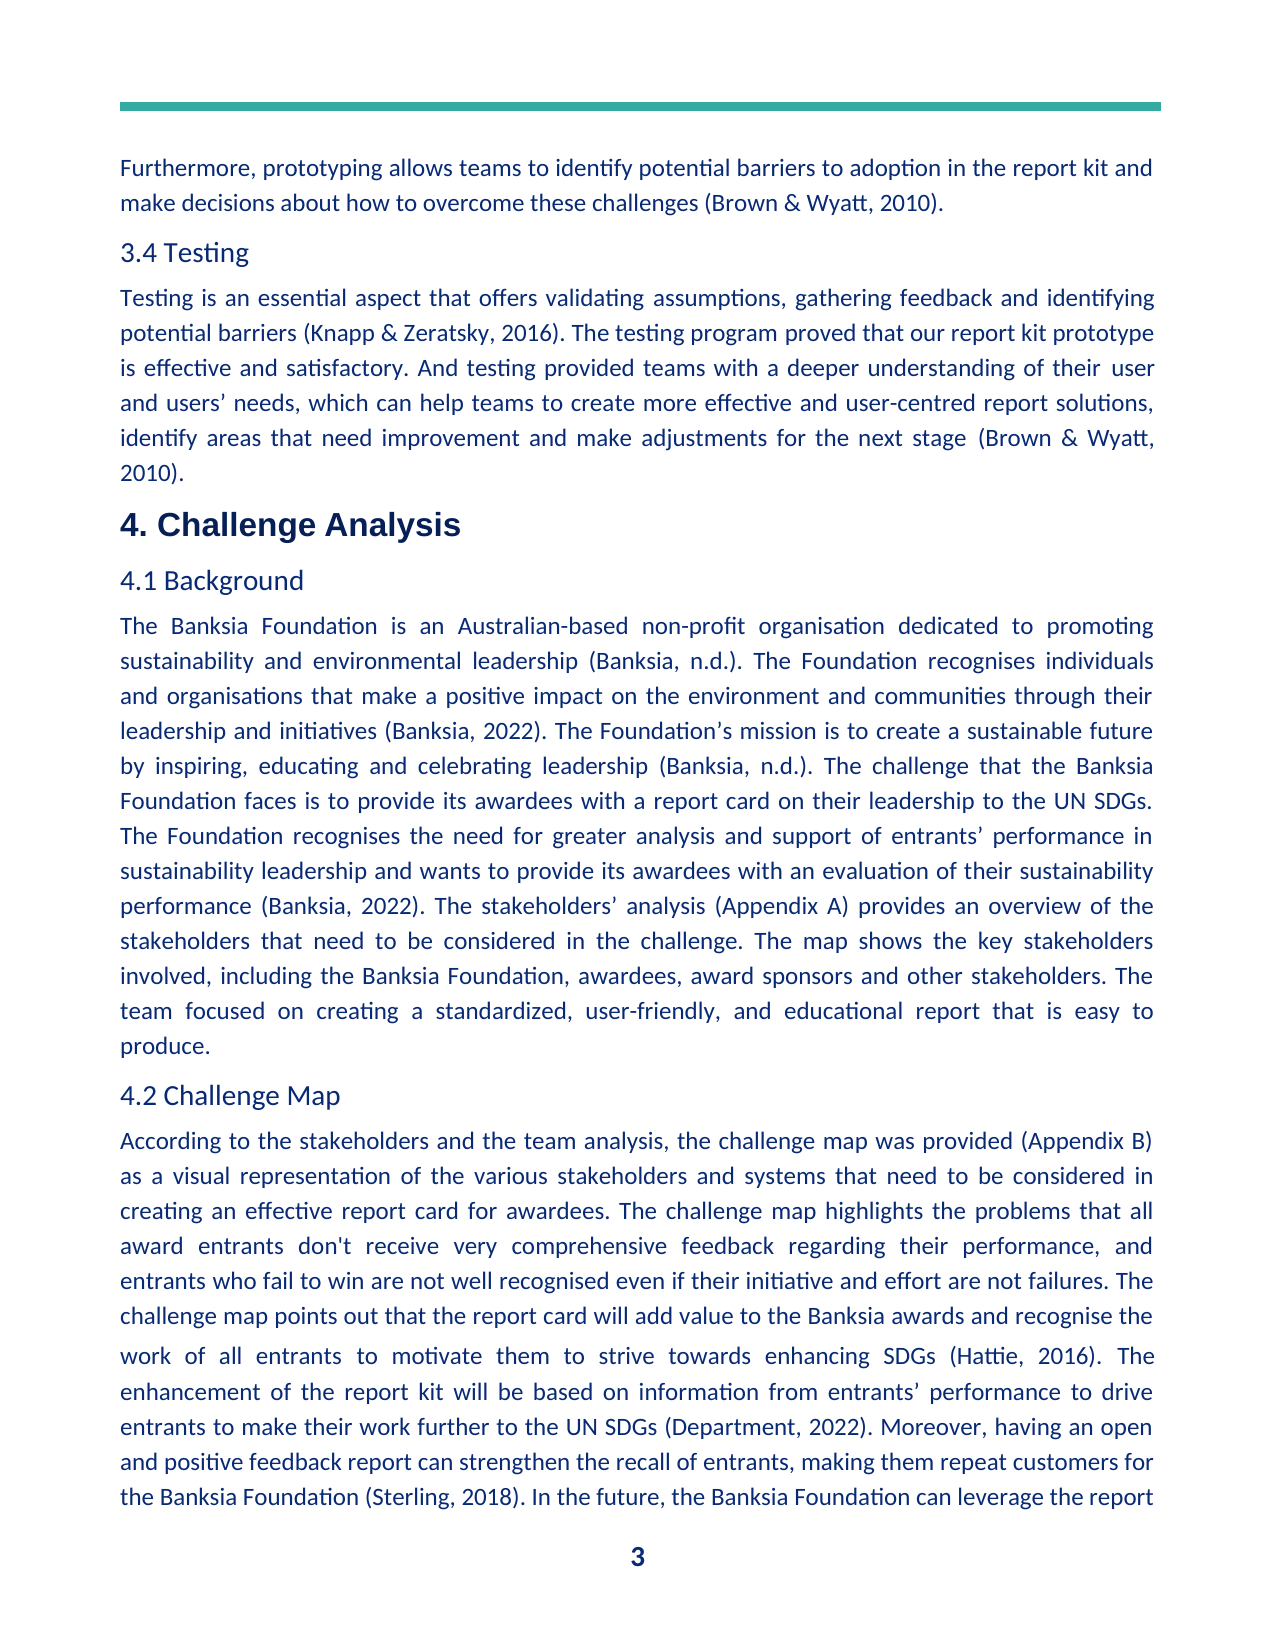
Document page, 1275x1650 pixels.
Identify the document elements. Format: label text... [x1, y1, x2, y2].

subtitle 4.1 Background [120, 562, 1155, 597]
subtitle 4. Challenge Analysis [120, 505, 1155, 543]
subtitle 4.2 Challenge Map [120, 1077, 1155, 1113]
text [120, 152, 1155, 217]
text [120, 1125, 1155, 1512]
text Testing is an essential aspect that offers validating assumptions, gathering feedback and identifying potential barriers (Knapp & Zeratsky, 2016). The testing program proved that our report kit prototype is effective and satisfactory. And testing provided teams with a deeper understanding of their user and users’ needs, which can help teams to create more effective and user-centred report solutions, identify areas that need improvement and make adjustments for the next stage (Brown & Wyatt, 2010). [120, 282, 1155, 488]
text The Banksia Foundation is an Australian-based non-profit organisation dedicated to promoting sustainability and environmental leadership (Banksia, n.d.). The Foundation recognises individuals and organisations that make a positive impact on the environment and communities through their leadership and initiatives (Banksia, 2022). The Foundation’s mission is to create a sustainable future by inspiring, educating and celebrating leadership (Banksia, n.d.). The challenge that the Banksia Foundation faces is to provide its awardees with a report card on their leadership to the UN SDGs. The Foundation recognises the need for greater analysis and support of entrants’ performance in sustainability leadership and wants to provide its awardees with an evaluation of their sustainability performance (Banksia, 2022). The stakeholders’ analysis (Appendix A) provides an overview of the stakeholders that need to be considered in the challenge. The map shows the key stakeholders involved, including the Banksia Foundation, awardees, award sponsors and other stakeholders. The team focused on creating a standardized, user-friendly, and educational report that is easy to produce. [120, 610, 1155, 1060]
subtitle 3.4 Testing [120, 234, 1155, 270]
